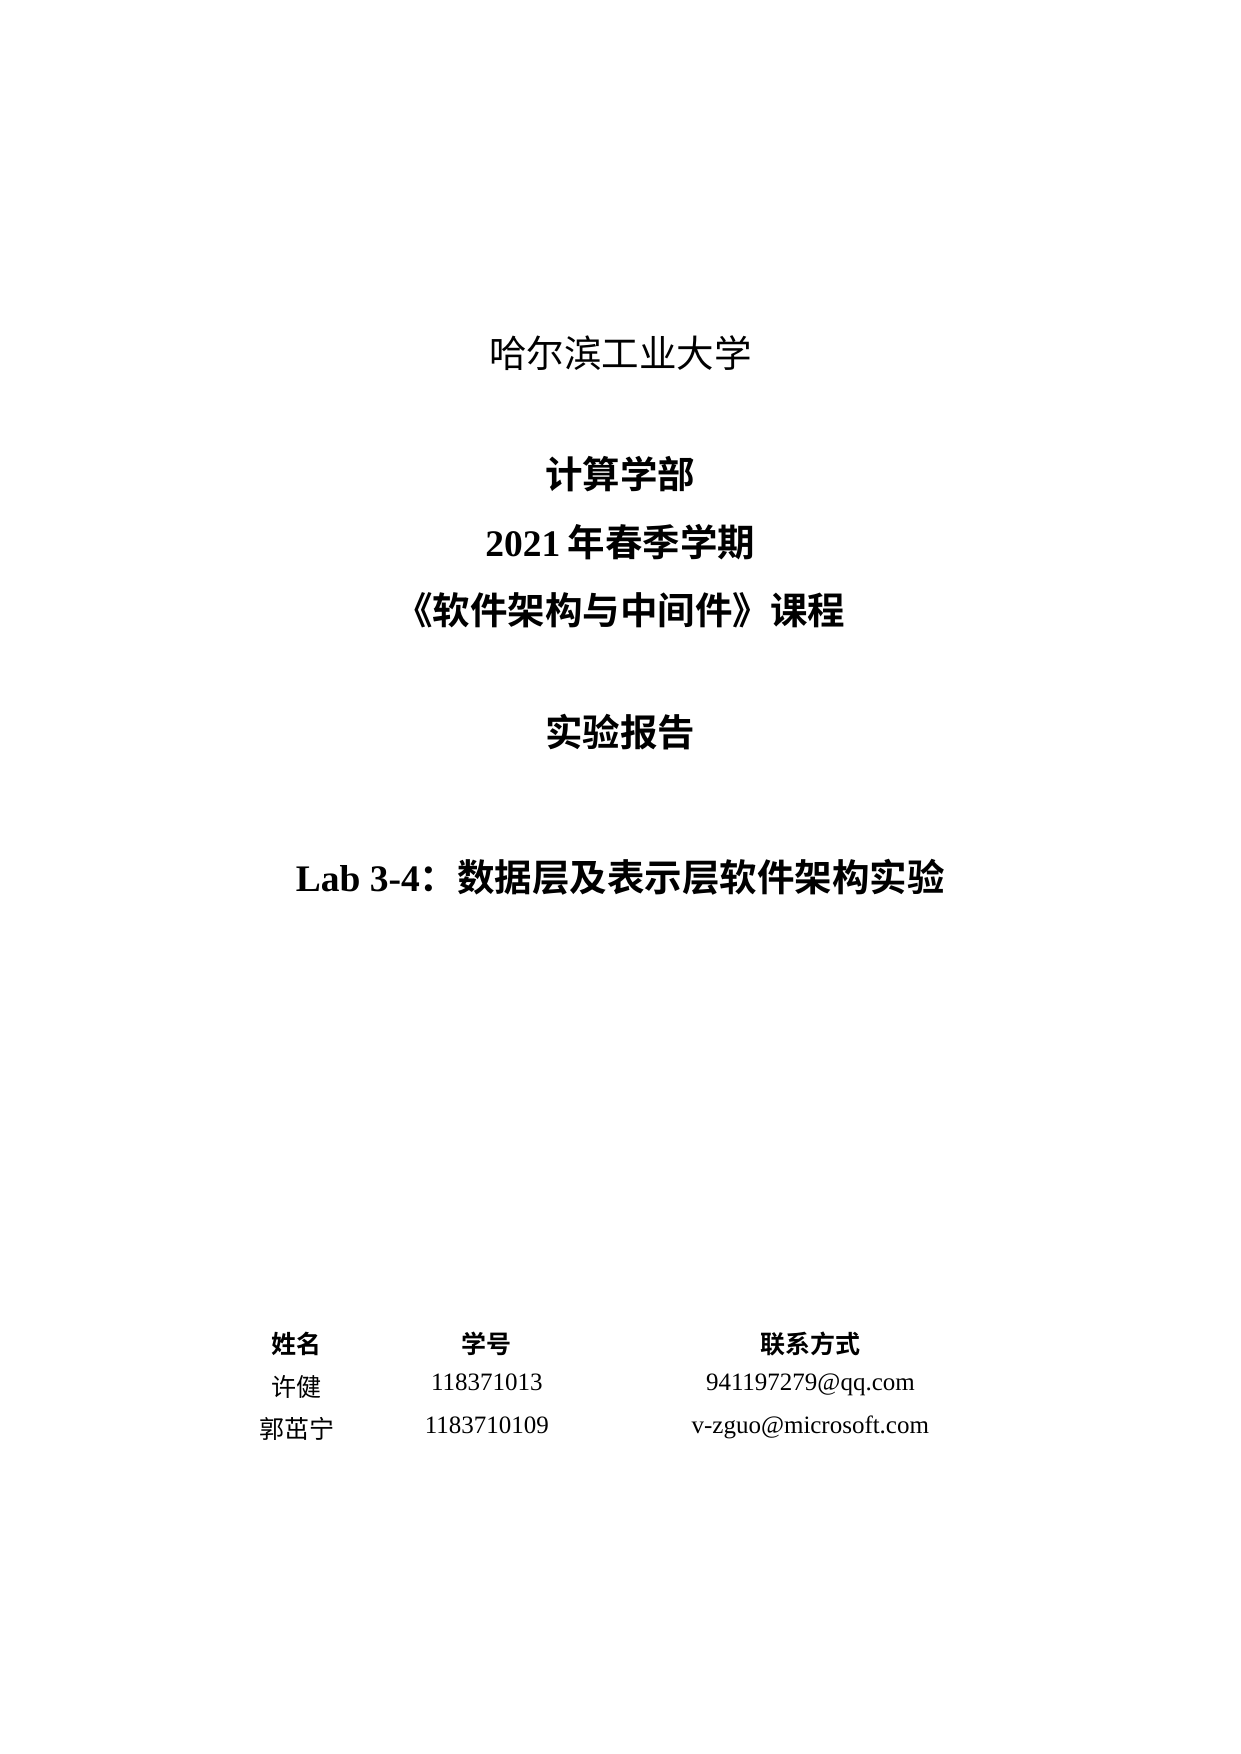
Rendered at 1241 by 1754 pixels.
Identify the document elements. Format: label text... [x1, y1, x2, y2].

table_header 姓名 [223, 1325, 369, 1367]
table_cell v-zguo@microsoft.com [604, 1410, 1017, 1452]
text 实验报告 [187, 702, 1053, 757]
text 哈尔滨工业大学 [187, 323, 1053, 378]
table_header 联系方式 [604, 1325, 1017, 1367]
table_cell 郭茁宁 [223, 1410, 369, 1452]
table_cell 941197279@qq.com [604, 1368, 1017, 1410]
table_header 学号 [370, 1325, 603, 1367]
table_cell 许健 [223, 1368, 369, 1410]
text Lab 3-4：数据层及表示层软件架构实验 [187, 848, 1053, 902]
table_cell 118371013 [370, 1368, 603, 1410]
text 2021年春季学期 [187, 513, 1053, 567]
text 《软件架构与中间件》课程 [187, 581, 1053, 635]
table_cell 1183710109 [370, 1410, 603, 1452]
text 计算学部 [187, 445, 1053, 499]
